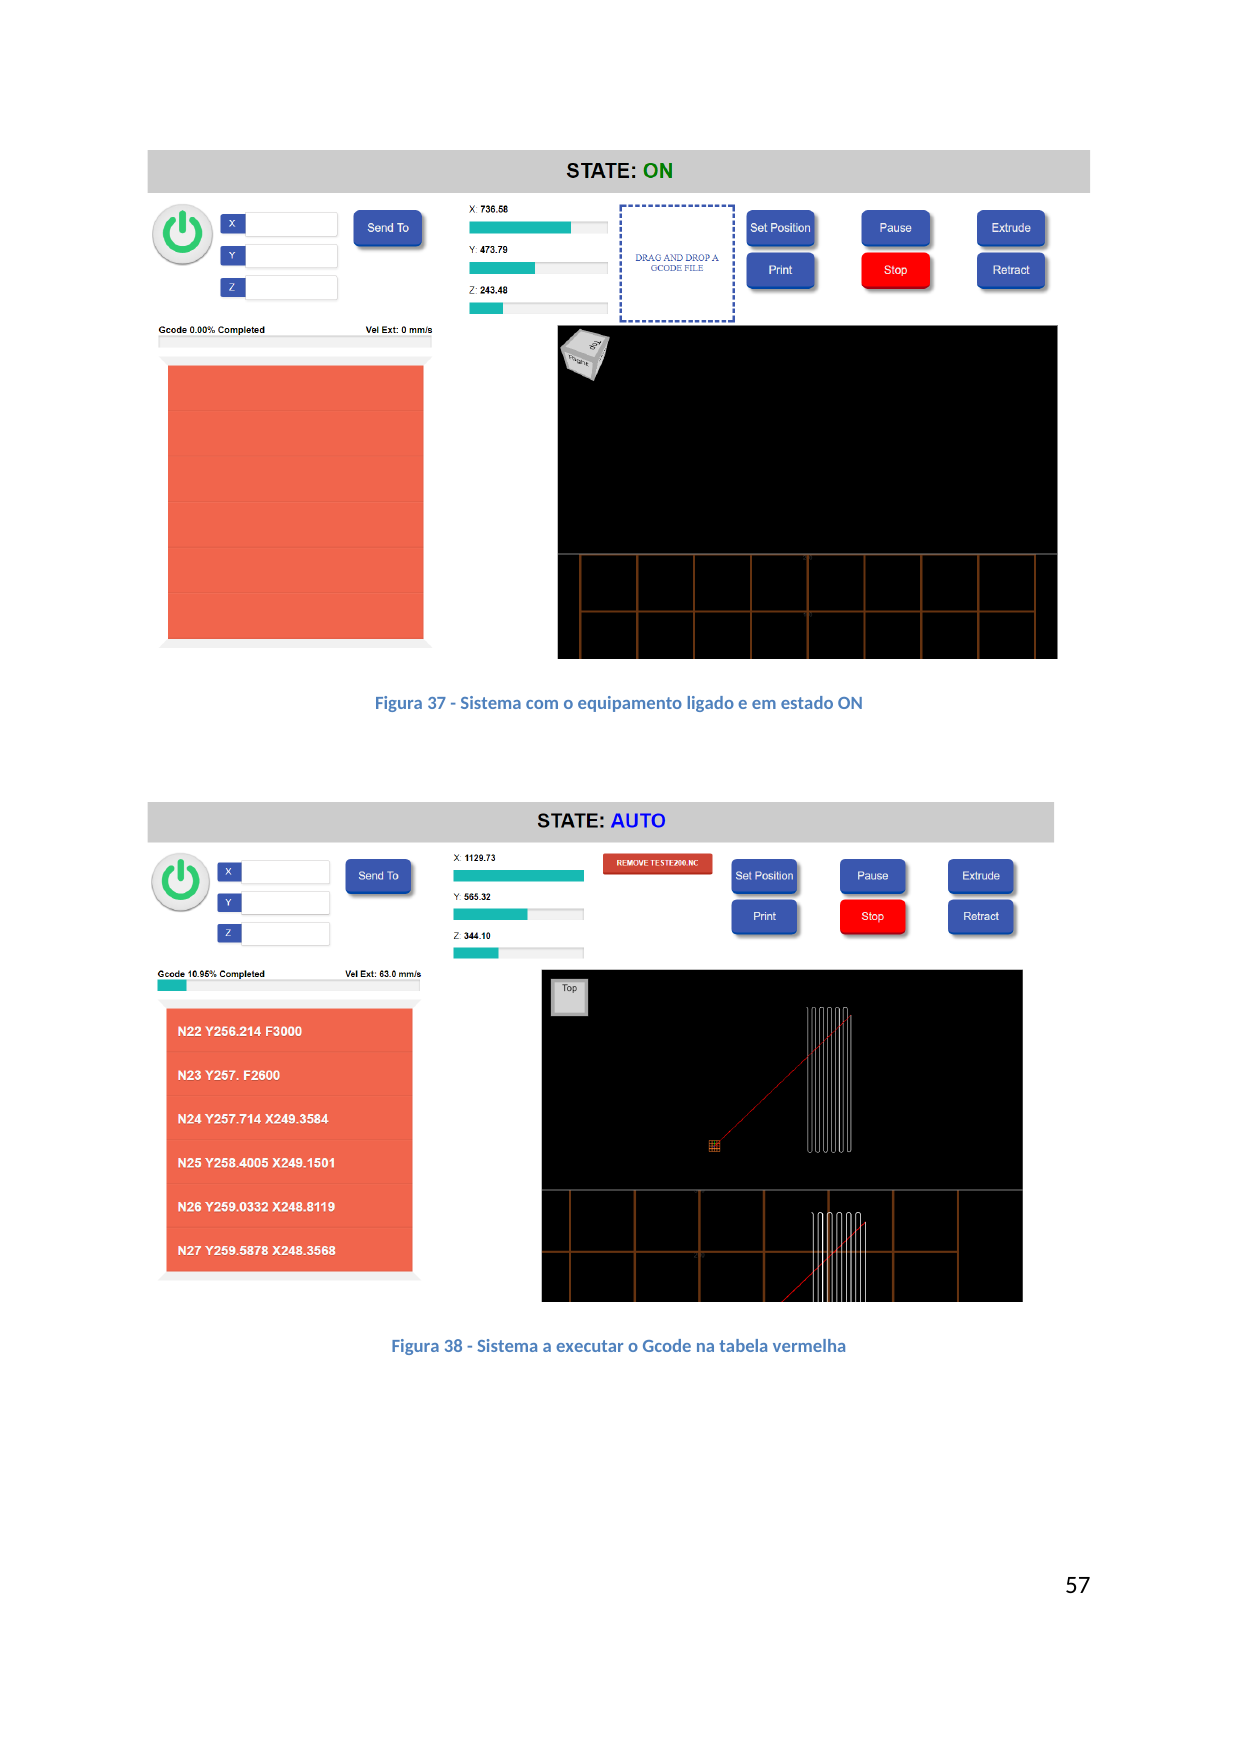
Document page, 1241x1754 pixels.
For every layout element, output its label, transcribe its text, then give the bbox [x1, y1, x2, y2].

text Figura 37 - Sistema com o equipamento ligado e em estado ON [148, 691, 1090, 714]
picture [147, 802, 1055, 1302]
text Figura 38 - Sistema a executar o Gcode na tabela vermelha [148, 1334, 1090, 1357]
picture [147, 150, 1091, 659]
